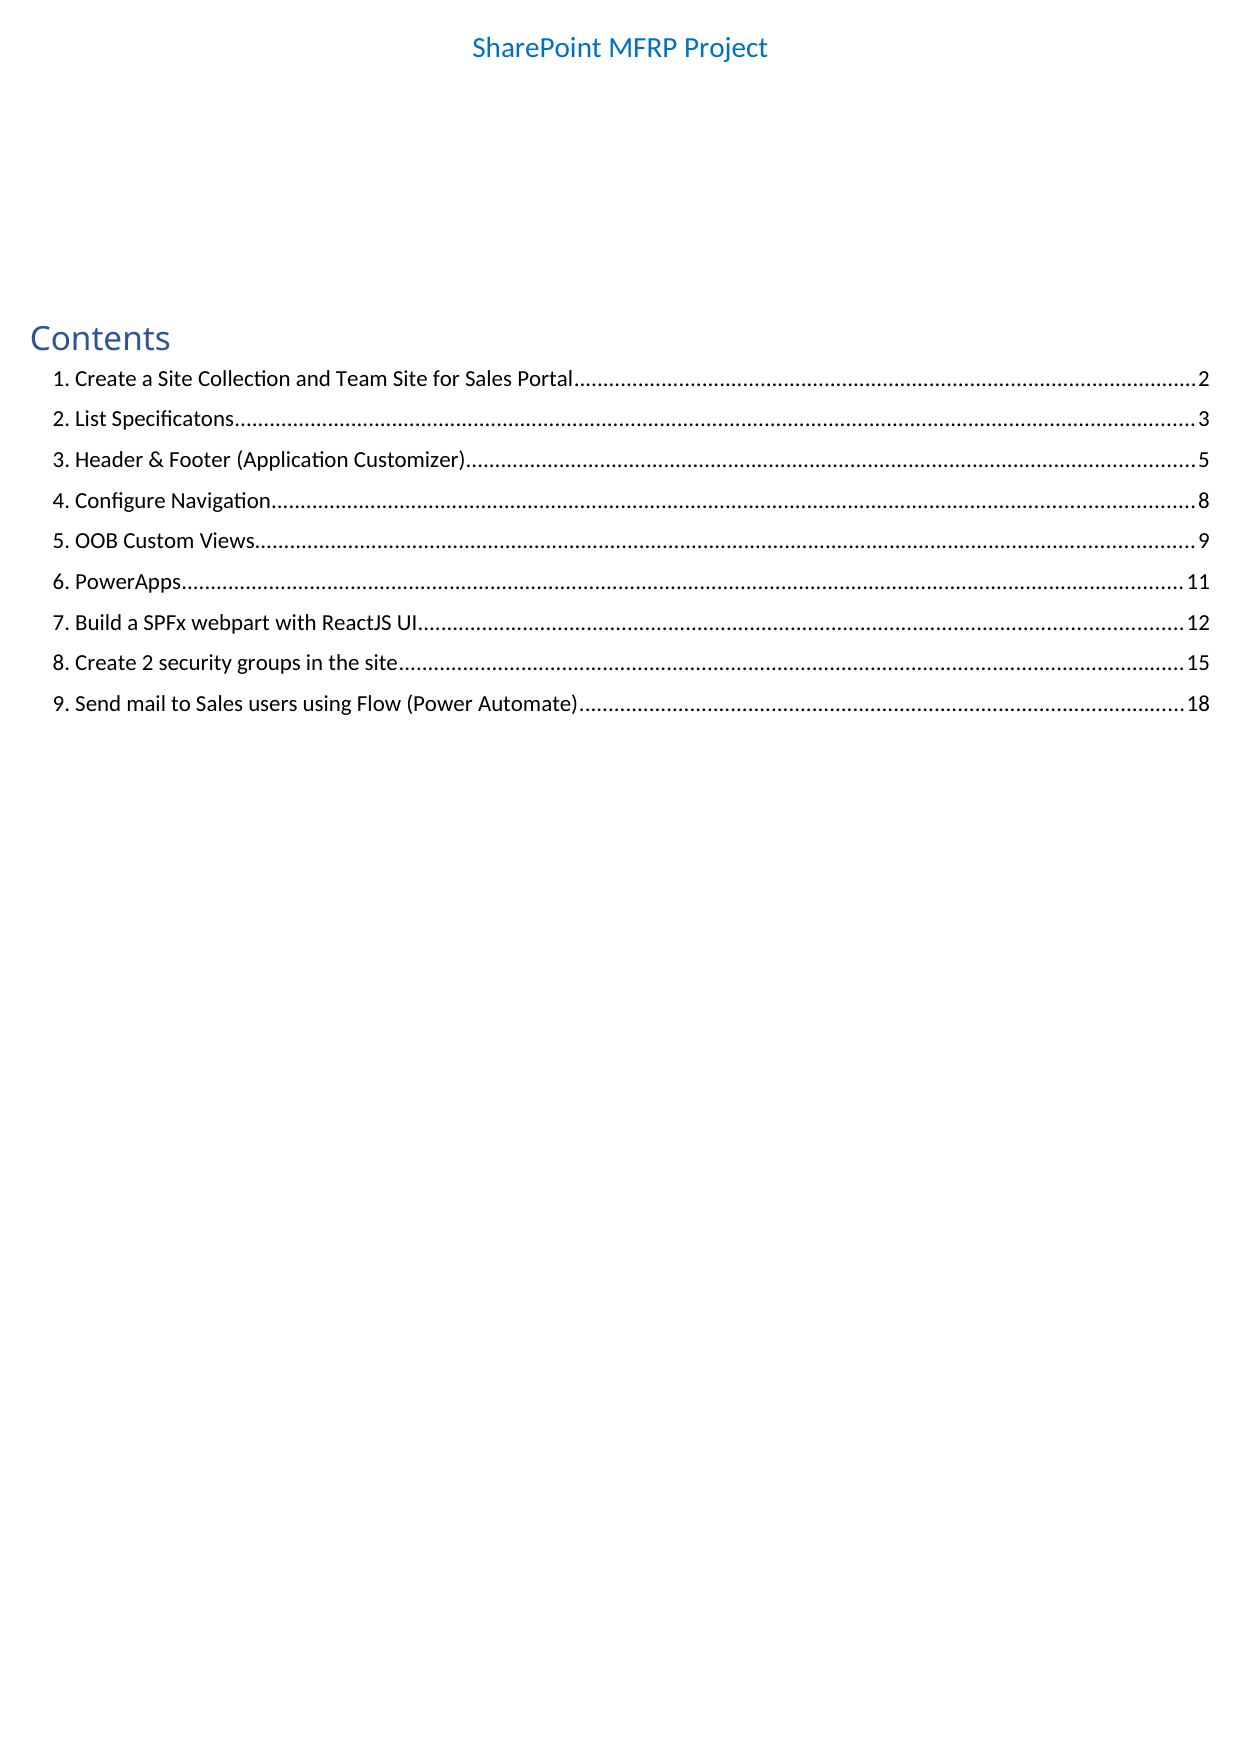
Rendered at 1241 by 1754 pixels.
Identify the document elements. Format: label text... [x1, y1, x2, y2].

text SharePoint MFRP Project [29, 29, 1211, 65]
